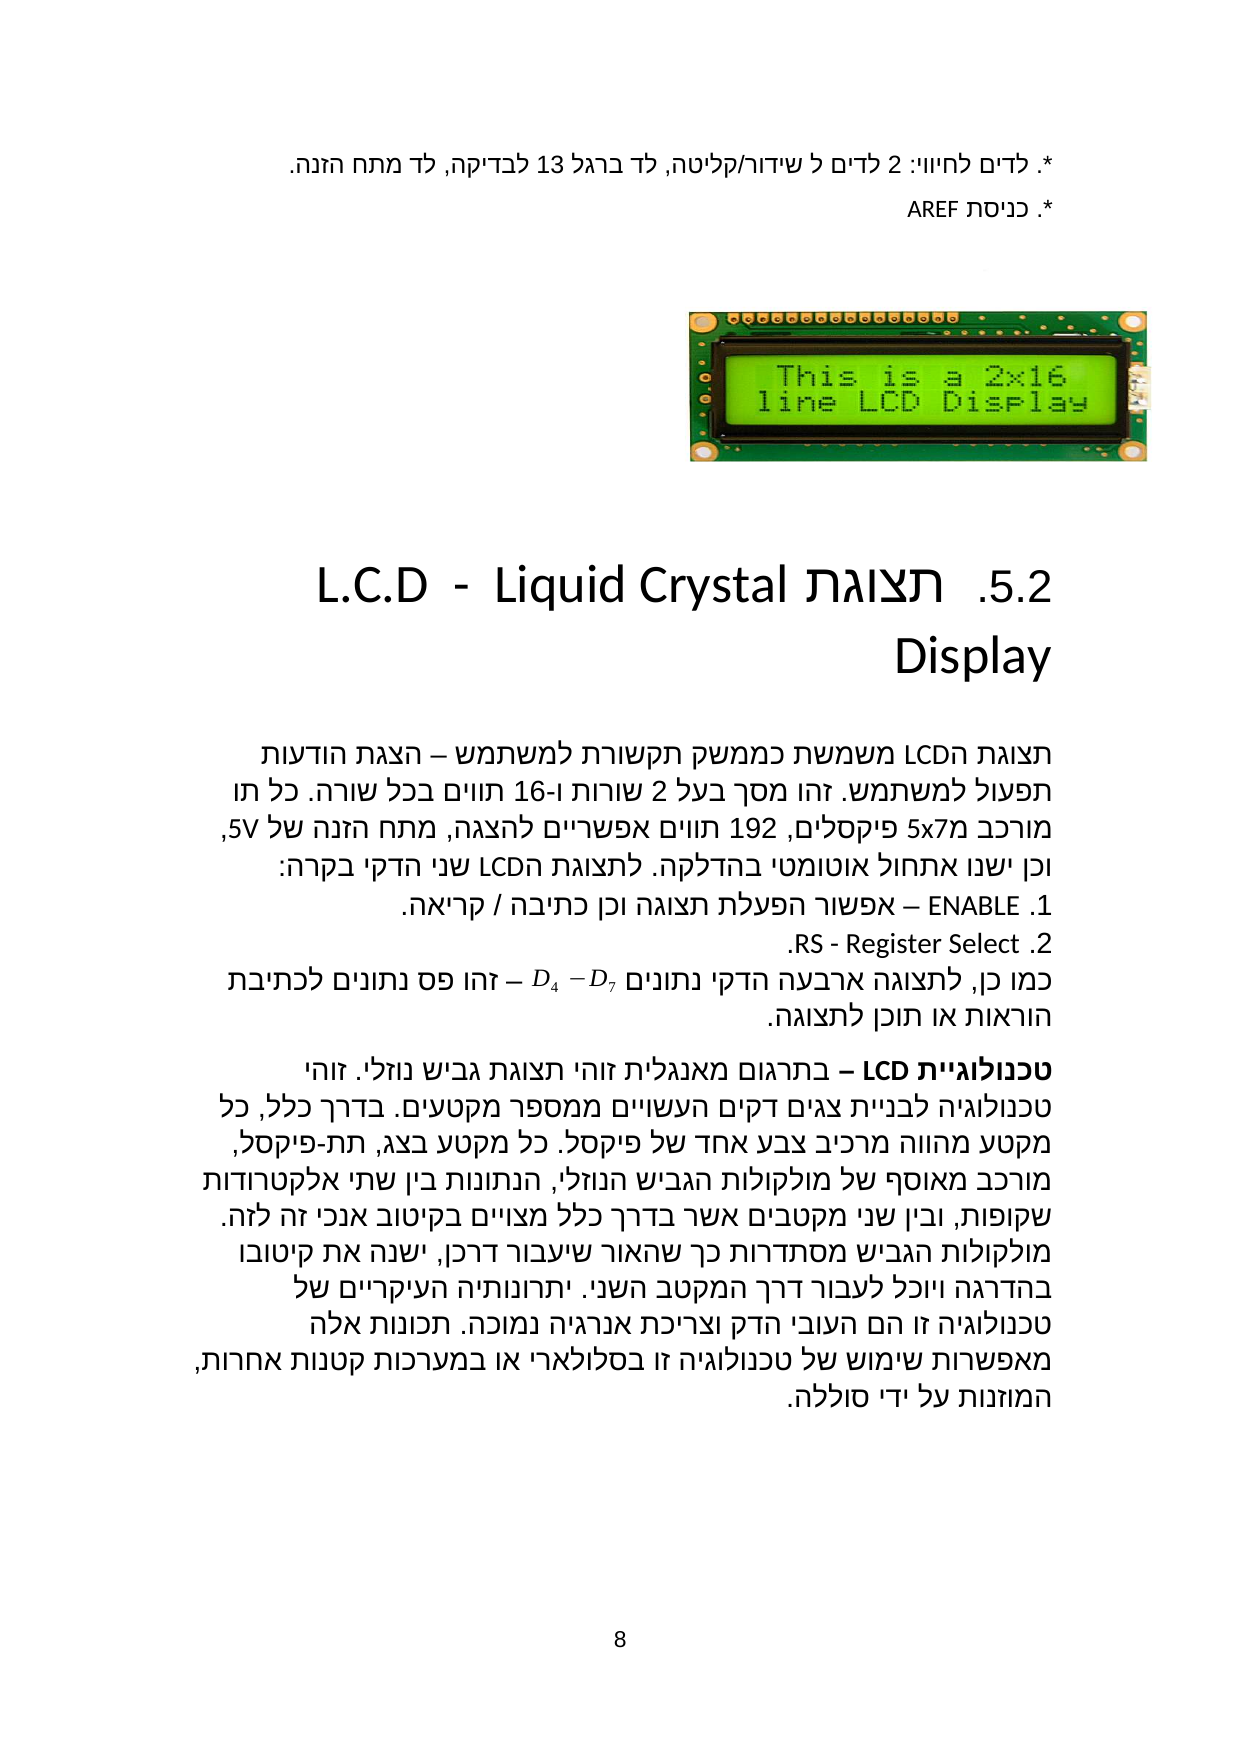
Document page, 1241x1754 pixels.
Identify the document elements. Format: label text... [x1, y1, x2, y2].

text תצוגת הLCD משמשת כממשק תקשורת למשתמש – הצגת הודעות תפעול למשתמש. זהו מסך בעל 2 שורות ו-16 תווים בכל שורה. כל תו מורכב מ5x7 פיקסלים, 192 תווים אפשריים להצגה, מתח הזנה של 5V, וכן ישנו אתחול אוטומטי בהדלקה. לתצוגת הLCD שני הדקי בקרה: 1. ENABLE – אפשור הפעלת תצוגה וכן כתיבה / קריאה. 2. RS - Register Select. כמו כן, לתצוגה ארבעה הדקי נתונים – זהו פס נתונים לכתיבת הוראות או תוכן לתצוגה. [187, 736, 1053, 1033]
picture [684, 255, 1153, 513]
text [187, 150, 1053, 224]
text 5.2. תצוגת L.C.D - Liquid Crystal Display [187, 256, 1053, 717]
text טכנולוגיית LCD – בתרגום מאנגלית זוהי תצוגת גביש נוזלי. זוהי טכנולוגיה לבניית צגים דקים העשויים ממספר מקטעים. בדרך כלל, כל מקטע מהווה מרכיב צבע אחד של פיקסל. כל מקטע בצג, תת-פיקסל, מורכב מאוסף של מולקולות הגביש הנוזלי, הנתונות בין שתי אלקטרודות שקופות, ובין שני מקטבים אשר בדרך כלל מצויים בקיטוב אנכי זה לזה. מולקולות הגביש מסתדרות כך שהאור שיעבור דרכן, ישנה את קיטובו בהדרגה ויוכל לעבור דרך המקטב השני. יתרונותיה העיקריים של טכנולוגיה זו הם העובי הדק וצריכת אנרגיה נמוכה. תכונות אלה מאפשרות שימוש של טכנולוגיה זו בסלולארי או במערכות קטנות אחרות, המוזנות על ידי סוללה. [187, 1052, 1053, 1443]
